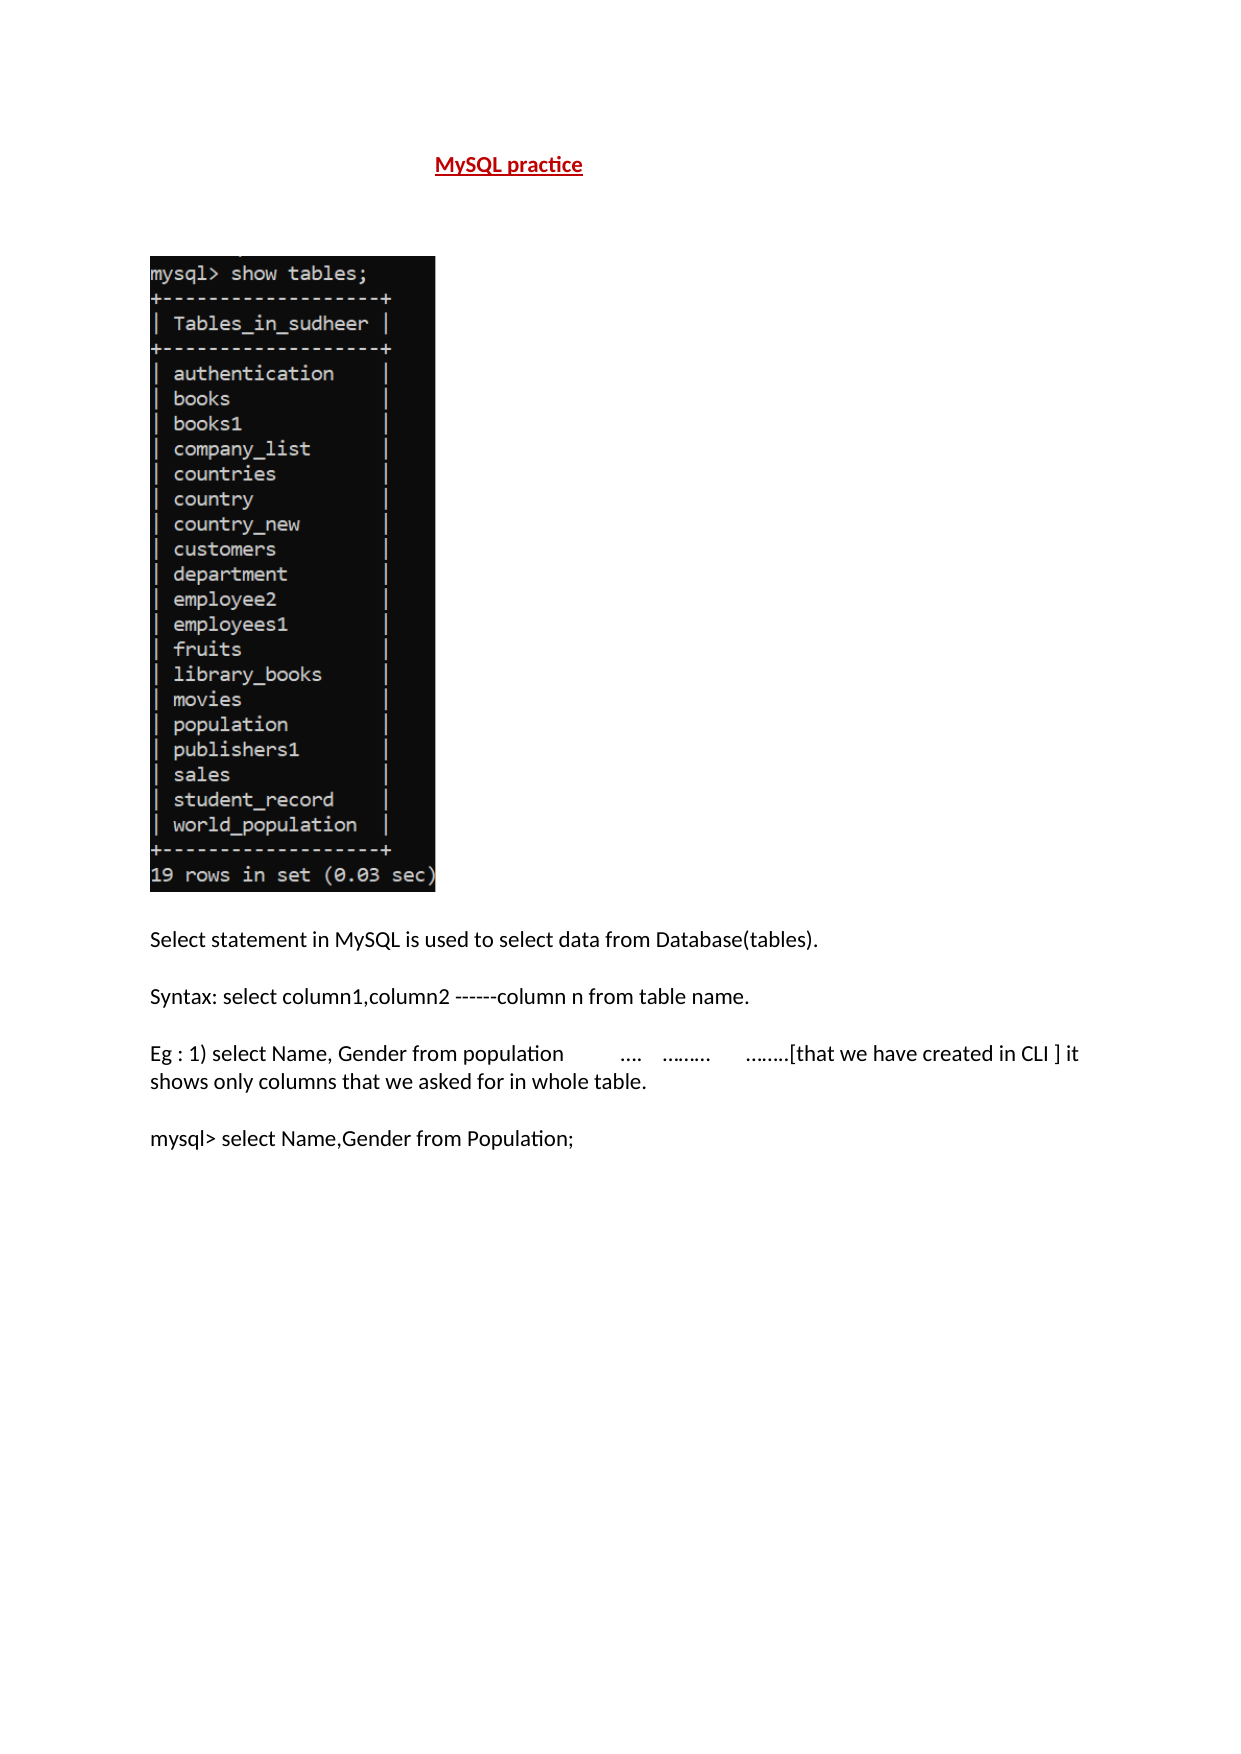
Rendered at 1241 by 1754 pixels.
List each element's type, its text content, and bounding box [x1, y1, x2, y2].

text Eg : 1) select Name, Gender from population …. ……… ……..[that we have created in CLI ] it shows only columns that we asked for in whole table. [150, 1039, 1090, 1095]
text Select statement in MySQL is used to select data from Database(tables). [150, 925, 1090, 953]
text Syntax: select column1,column2 ------column n from table name. [150, 982, 1090, 1010]
text MySQL practice [150, 150, 1090, 178]
picture [150, 256, 436, 892]
text mysql> select Name,Gender from Population; [150, 1124, 1090, 1152]
